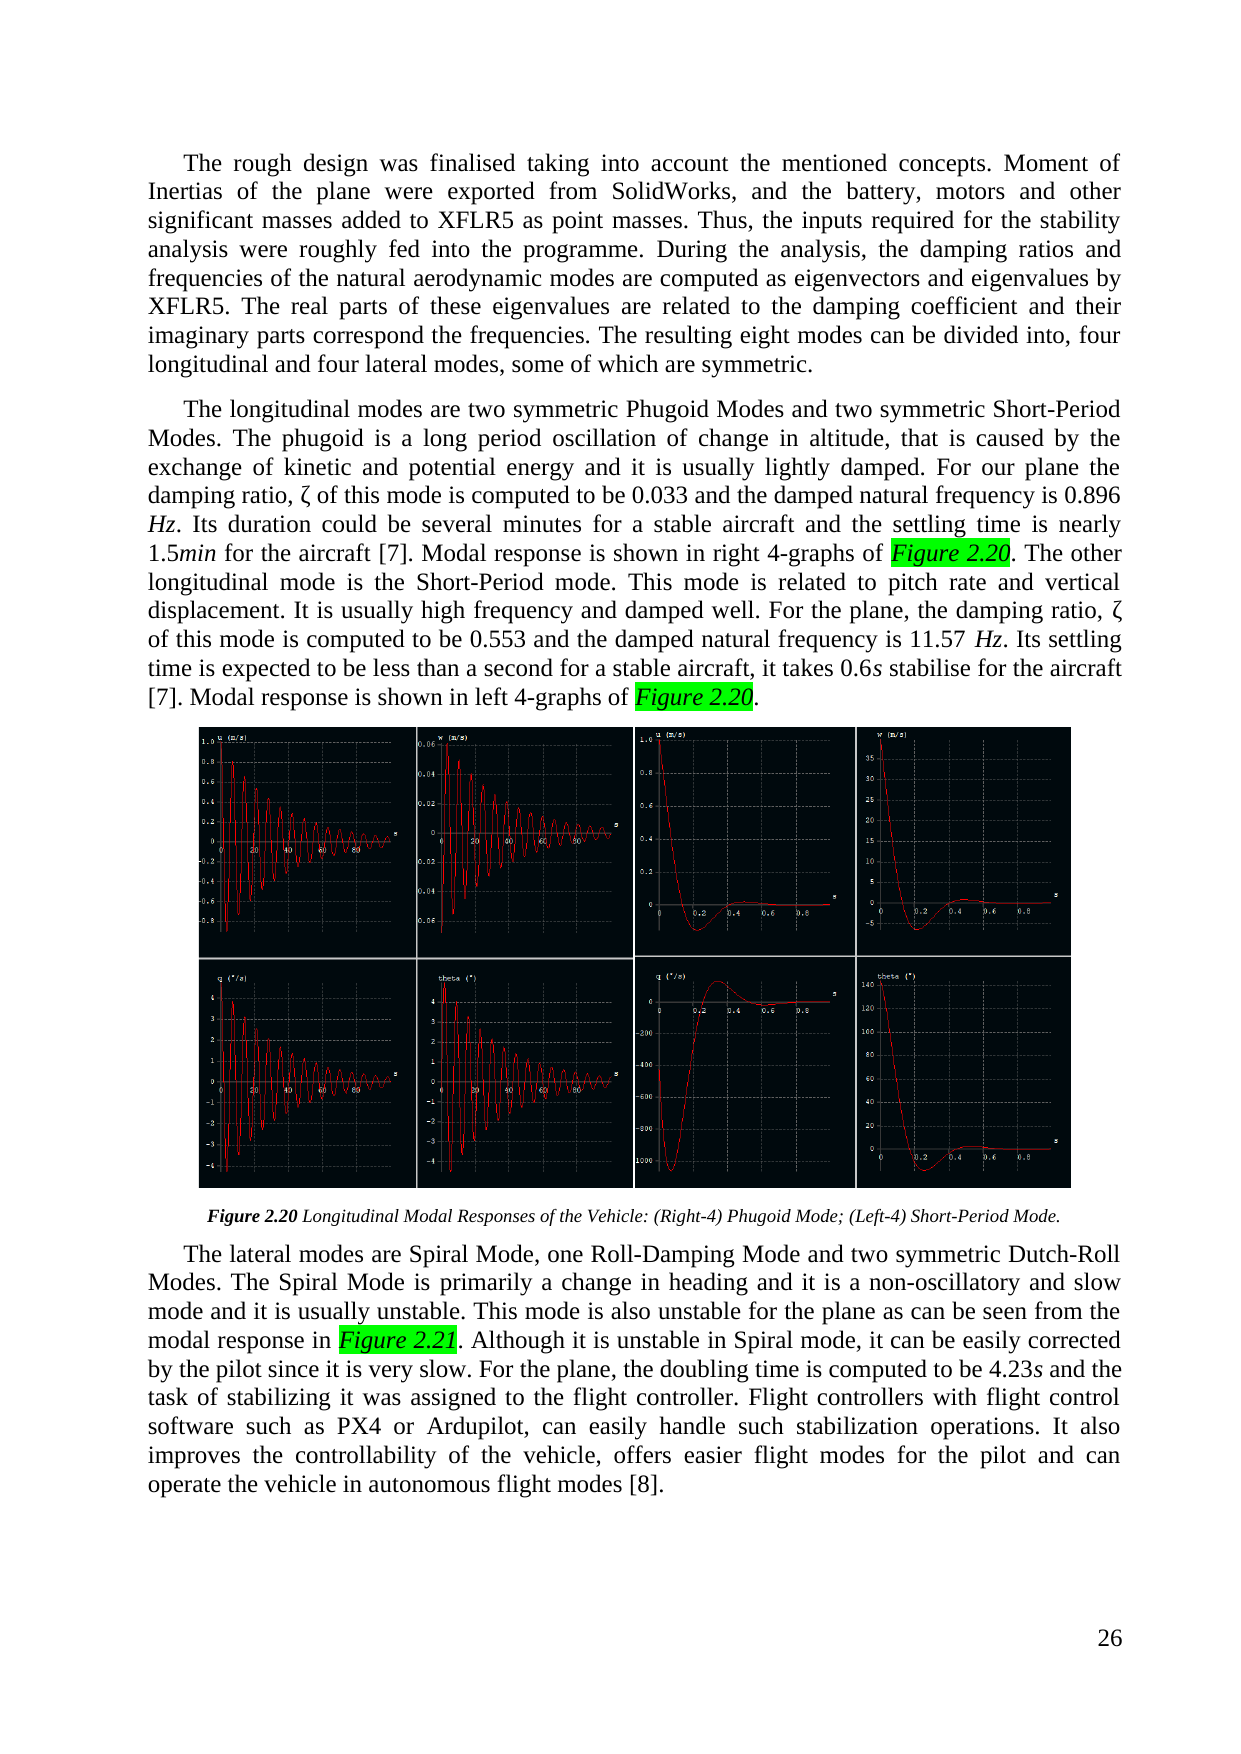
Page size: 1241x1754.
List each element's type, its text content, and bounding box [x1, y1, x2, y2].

picture [635, 727, 1071, 1188]
picture [198, 727, 633, 1188]
text The longitudinal modes are two symmetric Phugoid Modes and two symmetric Short-Period Modes. The phugoid is a long period oscillation of change in altitude, that is caused by the exchange of kinetic and potential energy and it is usually lightly damped. For our plane the damping ratio, ζ of this mode is computed to be 0.033 and the damped natural frequency is 0.896 Hz. Its duration could be several minutes for a stable aircraft and the settling time is nearly 1.5min for the aircraft . Modal response is shown in right 4-graphs of Figure 2.8. The other longitudinal mode is the Short-Period mode. This mode is related to pitch rate and vertical displacement. It is usually high frequency and damped well. For the plane, the damping ratio, ζ of this mode is computed to be 0.553 and the damped natural frequency is 11.57 Hz. Its settling time is expected to be less than a second for a stable aircraft, it takes 0.6s stabilise for the aircraft . Modal response is shown in left 4-graphs of Figure 2.8. [148, 394, 1122, 711]
text The rough design was finalised taking into account the mentioned concepts. Moment of Inertias of the plane were exported from SolidWorks, and the battery, motors and other significant masses added to XFLR5 as point masses. Thus, the inputs required for the stability analysis were roughly fed into the programme. During the analysis, the damping ratios and frequencies of the natural aerodynamic modes are computed as eigenvectors and eigenvalues by XFLR5. The real parts of these eigenvalues are related to the damping coefficient and their imaginary parts correspond the frequencies. The resulting eight modes can be divided into, four longitudinal and four lateral modes, some of which are symmetric. [148, 148, 1122, 378]
text The lateral modes are Spiral Mode, one Roll-Damping Mode and two symmetric Dutch-Roll Modes. The Spiral Mode is primarily a change in heading and it is a non-oscillatory and slow mode and it is usually unstable. This mode is also unstable for the plane as can be seen from the modal response in Figure 2.9. Although it is unstable in Spiral mode, it can be easily corrected by the pilot since it is very slow. For the plane, the doubling time is computed to be 4.23s and the task of stabilizing it was assigned to the flight controller. Flight controllers with flight control software such as PX4 or Ardupilot, can easily handle such stabilization operations. It also improves the controllability of the vehicle, offers easier flight modes for the pilot and can operate the vehicle in autonomous flight modes . [148, 1239, 1122, 1497]
